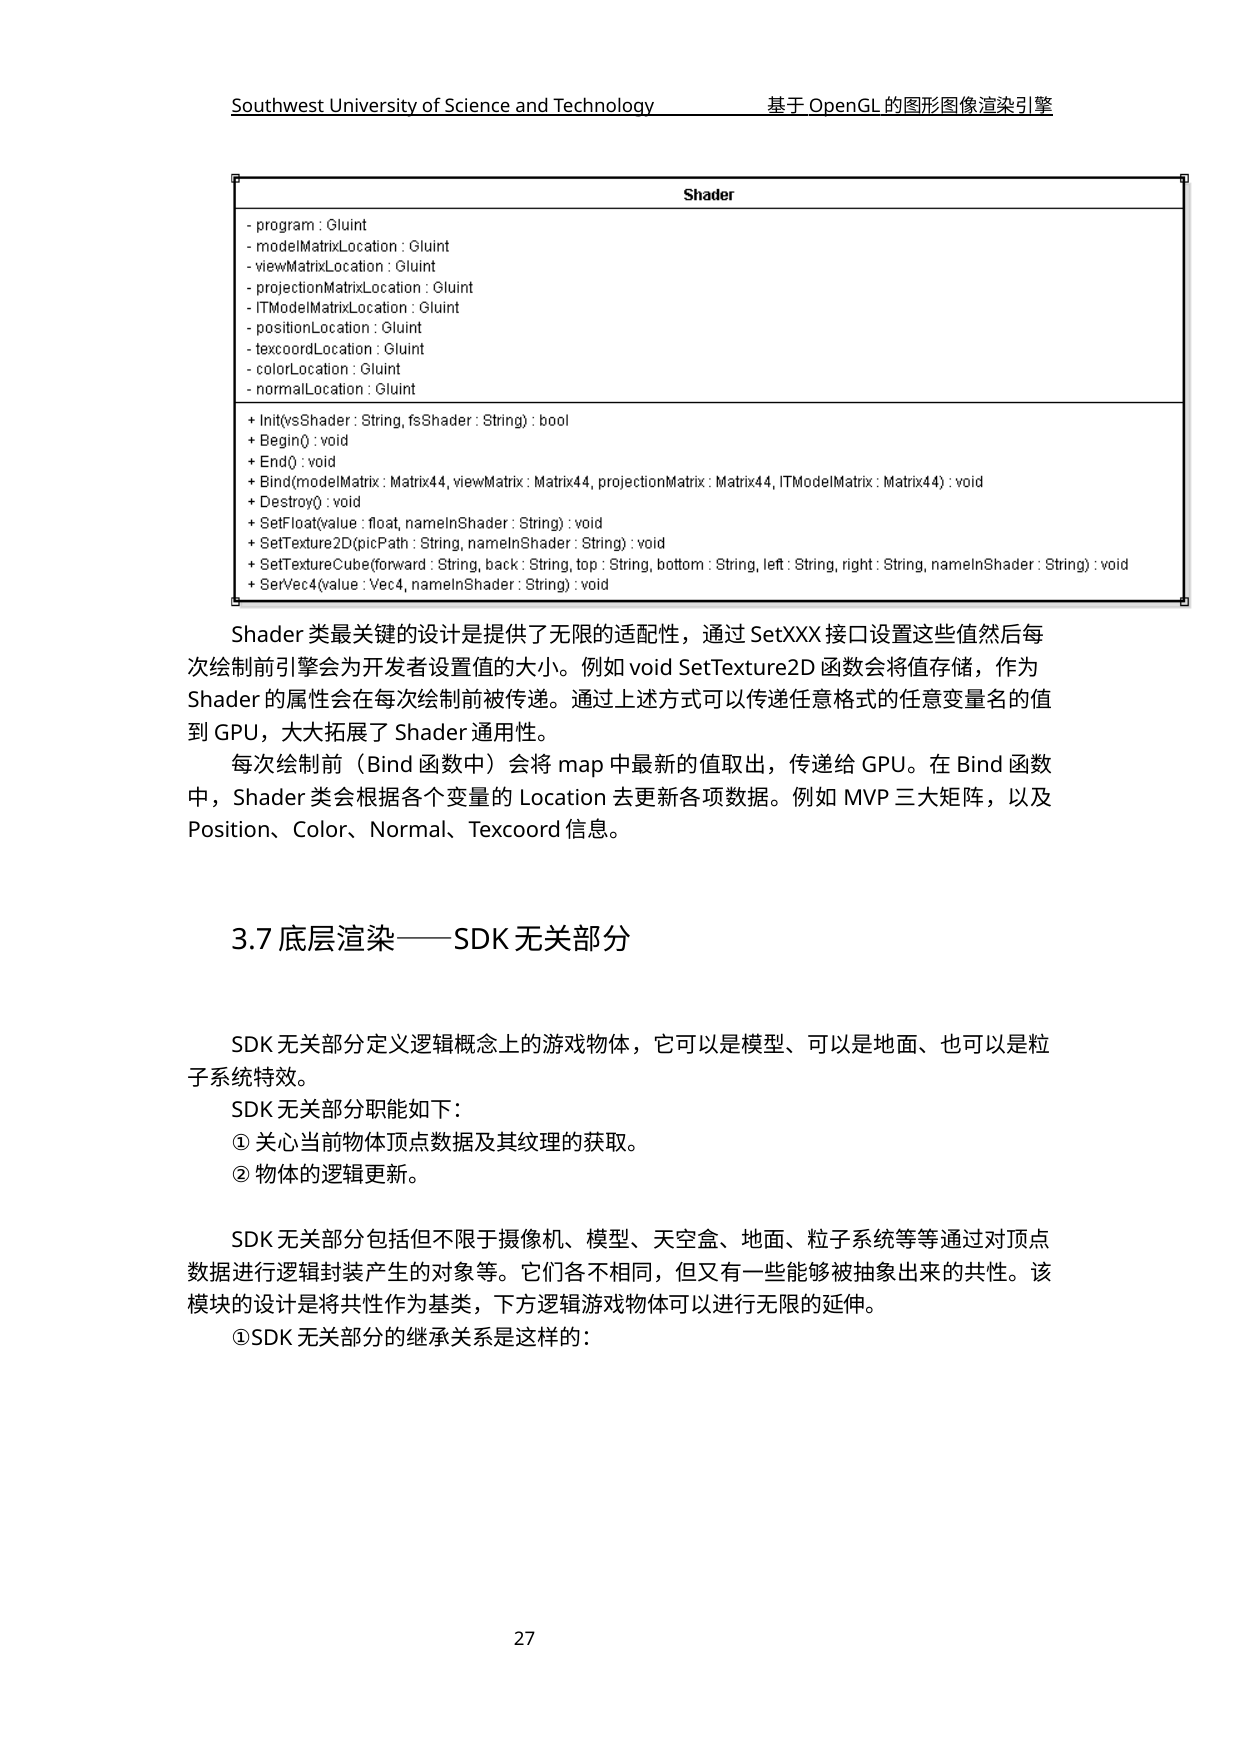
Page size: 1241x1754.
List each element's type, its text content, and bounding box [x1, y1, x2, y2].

text SDK无关部分定义逻辑概念上的游戏物体，它可以是模型、可以是地面、也可以是粒子系统特效。 [187, 1027, 1053, 1092]
text SDK无关部分包括但不限于摄像机、模型、天空盒、地面、粒子系统等等通过对顶点数据进行逻辑封装产生的对象等。它们各不相同，但又有一些能够被抽象出来的共性。该模块的设计是将共性作为基类，下方逻辑游戏物体可以进行无限的延伸。 [187, 1222, 1053, 1319]
text ①SDK无关部分的继承关系是这样的： [187, 1319, 1053, 1352]
text ①关心当前物体顶点数据及其纹理的获取。 [187, 1124, 1053, 1157]
text SDK无关部分职能如下： [187, 1092, 1053, 1124]
text ②物体的逻辑更新。 [187, 1157, 1053, 1189]
text Shader类最关键的设计是提供了无限的适配性，通过SetXXX接口设置这些值然后每次绘制前引擎会为开发者设置值的大小。例如void SetTexture2D函数会将值存储，作为Shader的属性会在每次绘制前被传递。通过上述方式可以传递任意格式的任意变量名的值到GPU，大大拓展了Shader通用性。 [187, 617, 1053, 747]
text 每次绘制前（Bind函数中）会将map中最新的值取出，传递给GPU。在Bind函数中，Shader类会根据各个变量的Location去更新各项数据。例如MVP三大矩阵，以及Position、Color、Normal、Texcoord信息。 [187, 747, 1053, 844]
subtitle 3.7底层渲染——SDK无关部分 [187, 904, 1053, 969]
picture [231, 164, 1199, 615]
